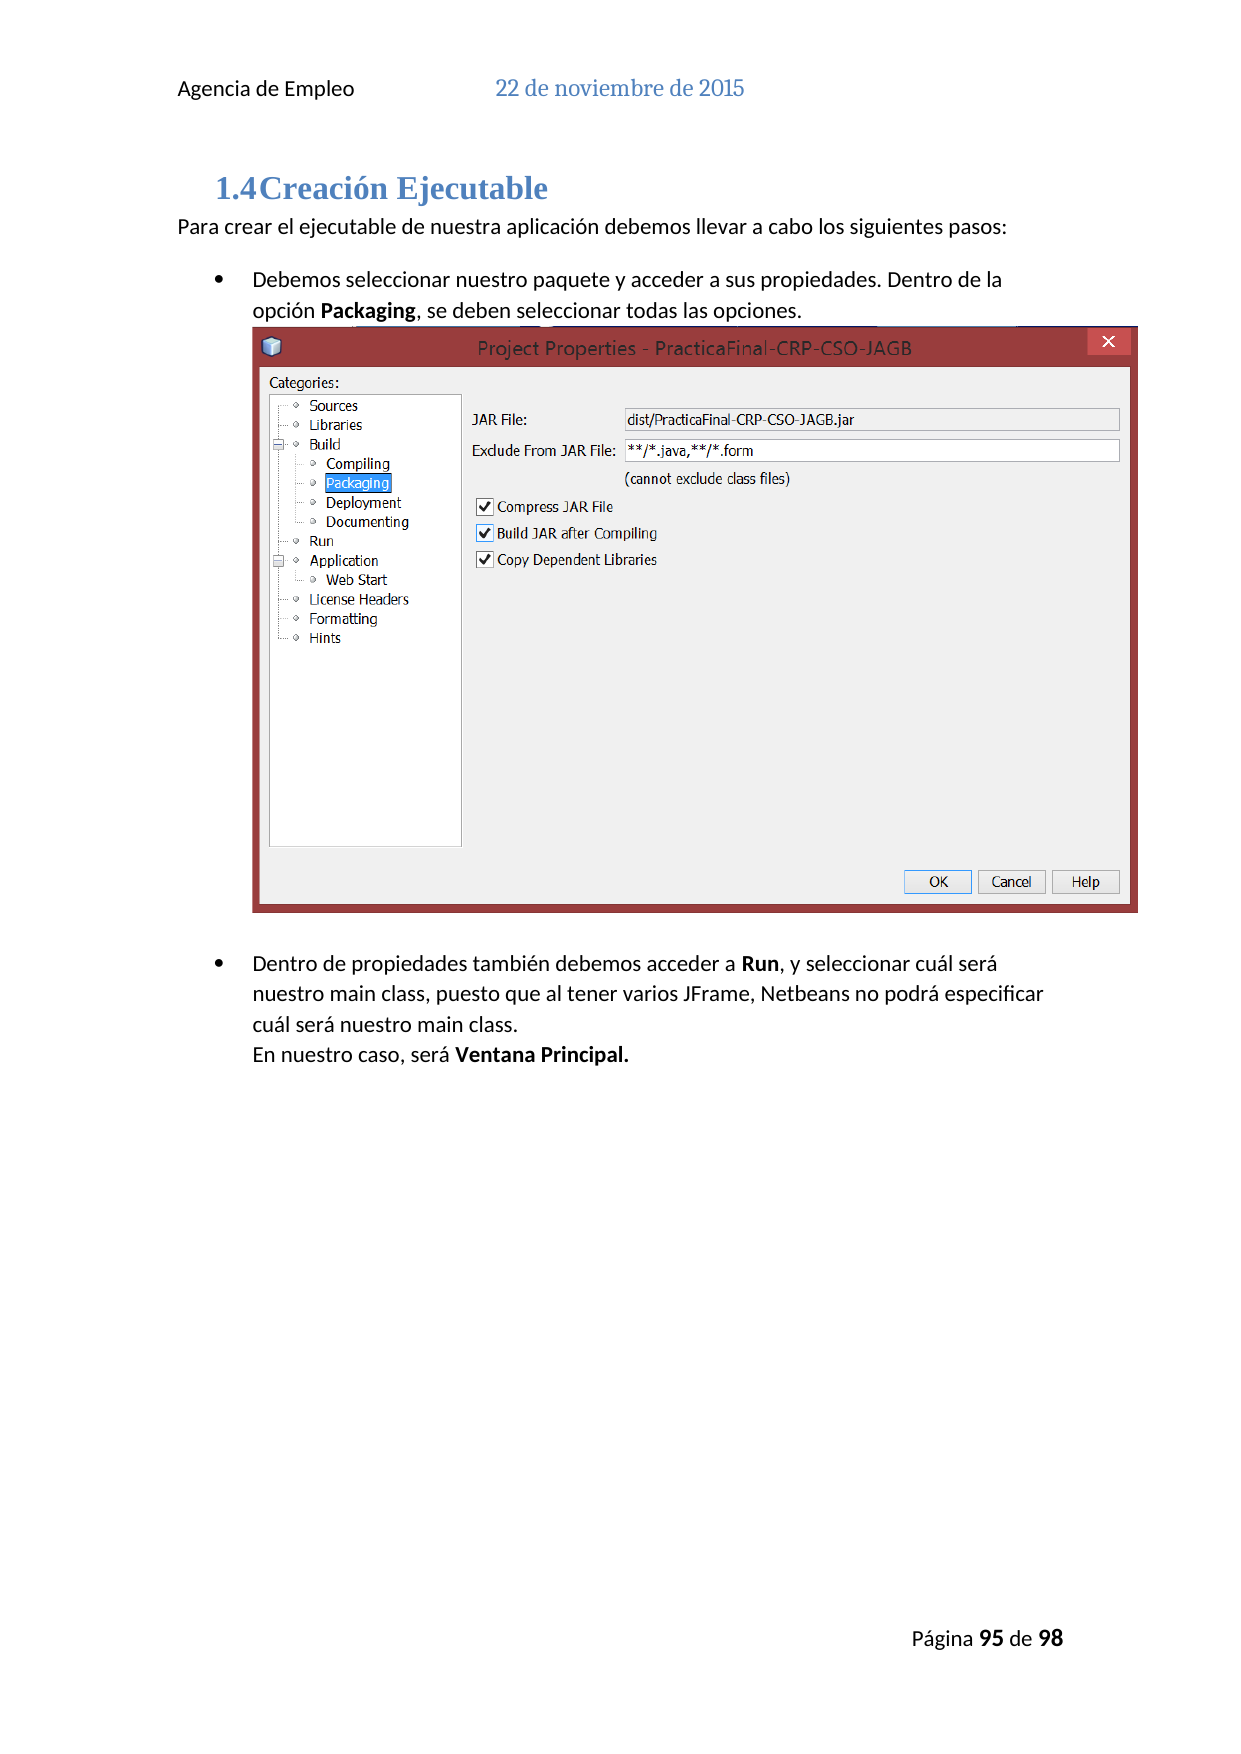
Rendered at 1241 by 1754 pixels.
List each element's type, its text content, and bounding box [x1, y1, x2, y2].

list En nuestro caso, será Ventana Principal. [252, 1040, 1063, 1068]
list Debemos seleccionar nuestro paquete y acceder a sus propiedades. Dentro de la opción Packaging, se deben seleccionar todas las opciones. [215, 266, 1063, 324]
picture [252, 326, 1138, 913]
subtitle Creación Ejecutable [215, 168, 1063, 207]
text Para crear el ejecutable de nuestra aplicación debemos llevar a cabo los siguientes pasos: [177, 212, 1063, 241]
list Dentro de propiedades también debemos acceder a Run, y seleccionar cuál será nuestro main class, puesto que al tener varios JFrame, Netbeans no podrá especificar cuál será nuestro main class. [215, 949, 1063, 1038]
